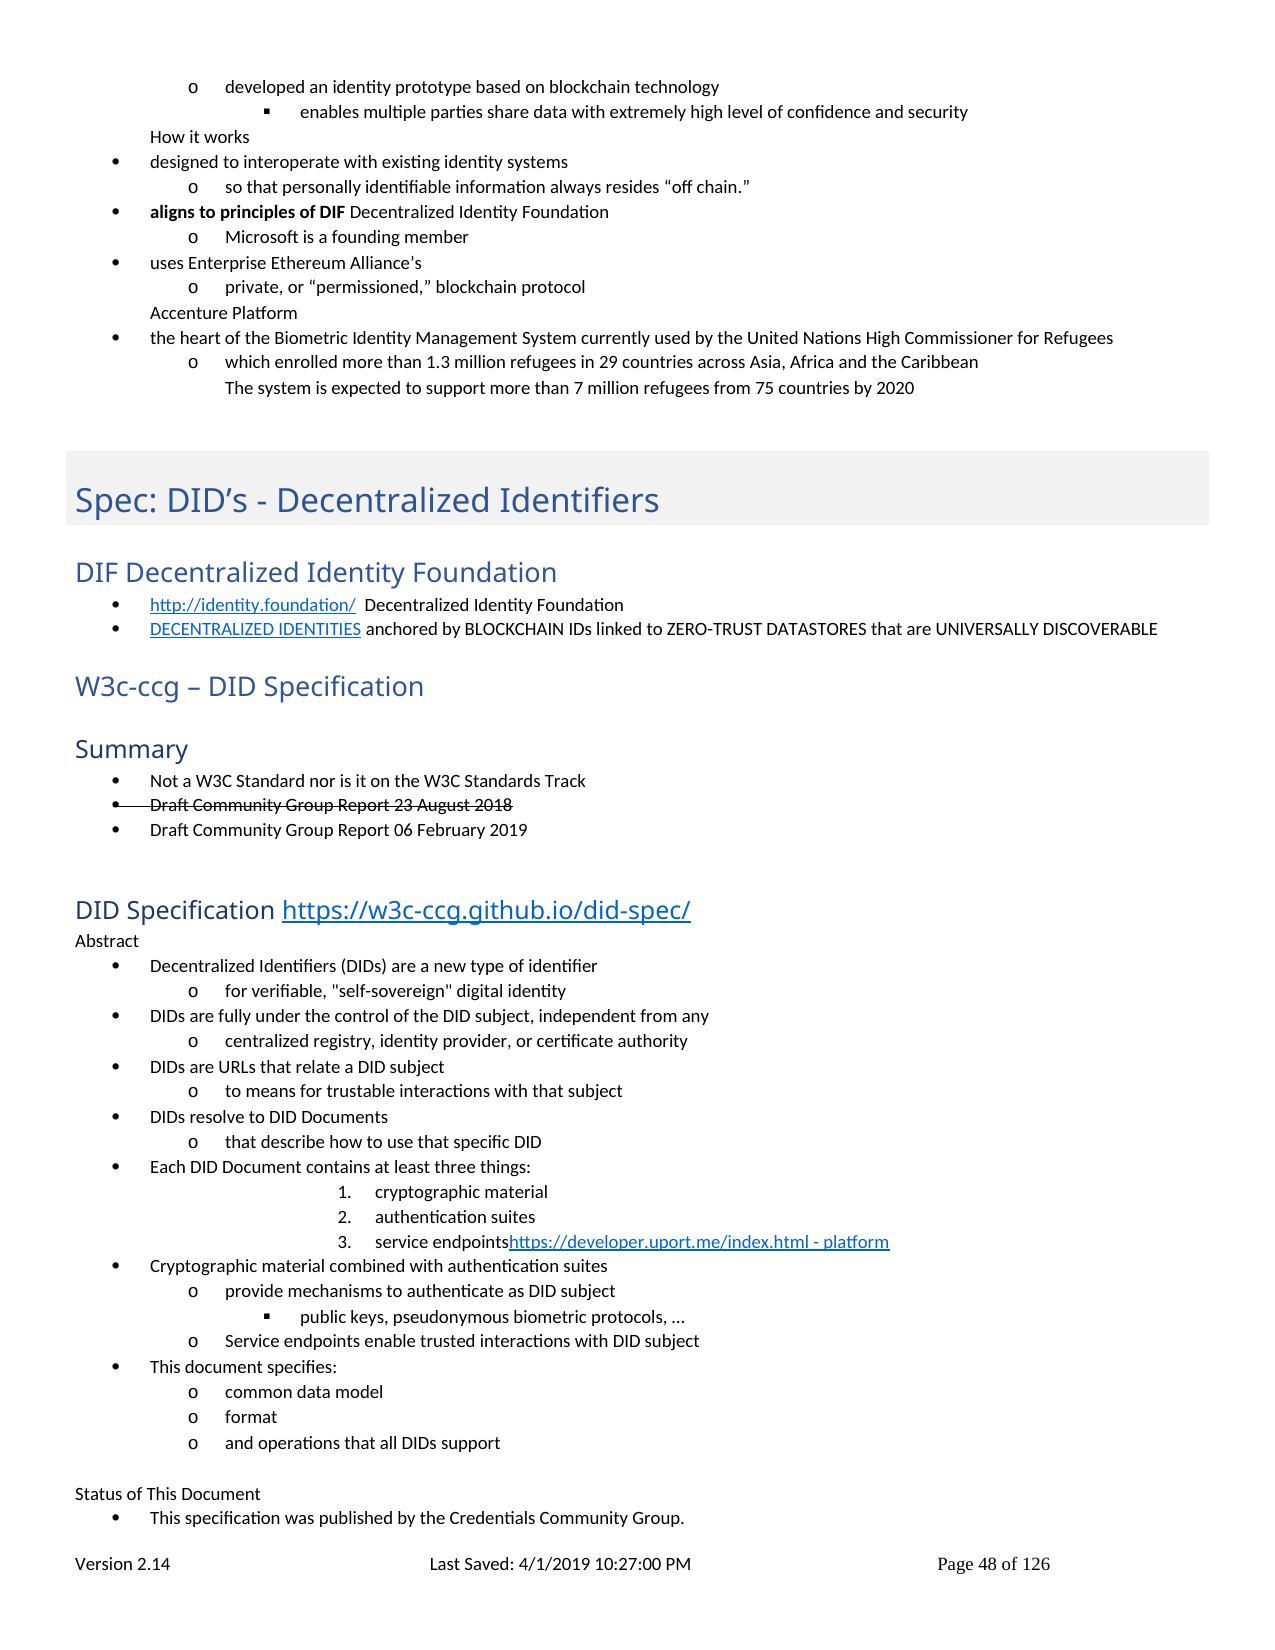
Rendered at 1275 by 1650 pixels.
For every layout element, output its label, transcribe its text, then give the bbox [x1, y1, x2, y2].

list Decentralized Identifiers (DIDs) are a new type of identifier [112, 954, 1200, 977]
list How it works [150, 125, 1200, 148]
list DECENTRALIZED IDENTITIES anchored by BLOCKCHAIN IDs linked to ZERO-TRUST DATASTORES that are UNIVERSALLY DISCOVERABLE [112, 618, 1200, 641]
list public keys, pseudonymous biometric protocols, … [262, 1305, 1200, 1328]
list service endpointshttps://developer.uport.me/index.html - platform [337, 1230, 1200, 1253]
list common data model [187, 1380, 1200, 1404]
list http://identity.foundation/ Decentralized Identity Foundation [112, 593, 1200, 616]
list Not a W3C Standard nor is it on the W3C Standards Track [112, 769, 1200, 792]
list uses Enterprise Ethereum Alliance’s [112, 251, 1200, 274]
list DIDs are URLs that relate a DID subject [112, 1055, 1200, 1078]
list format [187, 1406, 1200, 1429]
list Draft Community Group Report 23 August 2018 [112, 793, 1200, 816]
list centralized registry, identity provider, or certificate authority [187, 1029, 1200, 1053]
list and operations that all DIDs support [187, 1431, 1200, 1455]
text Abstract [75, 929, 1200, 952]
subtitle DID Specification https://w3c-ccg.github.io/did-spec/ [75, 893, 1200, 927]
list authentication suites [337, 1205, 1200, 1228]
list Draft Community Group Report 06 February 2019 [112, 818, 1200, 841]
list private, or “permissioned,” blockchain protocol [187, 276, 1200, 299]
list for verifiable, "self-sovereign" digital identity [187, 979, 1200, 1003]
list This document specifies: [112, 1355, 1200, 1378]
subtitle Summary [75, 732, 1200, 766]
list enables multiple parties share data with extremely high level of confidence and security [262, 101, 1200, 124]
subtitle Spec: DID’s - Decentralized Identifiers [67, 452, 1208, 524]
list the heart of the Biometric Identity Management System currently used by the United Nations High Commissioner for Refugees [112, 326, 1200, 349]
list aligns to principles of DIF Decentralized Identity Foundation [112, 201, 1200, 223]
list DIDs resolve to DID Documents [112, 1105, 1200, 1128]
list that describe how to use that specific DID [187, 1130, 1200, 1154]
list DIDs are fully under the control of the DID subject, independent from any [112, 1004, 1200, 1027]
list to means for trustable interactions with that subject [187, 1079, 1200, 1103]
list Microsoft is a founding member [187, 225, 1200, 249]
list Accenture Platform [150, 301, 1200, 324]
list Service endpoints enable trusted interactions with DID subject [187, 1329, 1200, 1353]
text Status of This Document [75, 1482, 1200, 1505]
list provide mechanisms to authenticate as DID subject [187, 1279, 1200, 1303]
list so that personally identifiable information always resides “off chain.” [187, 175, 1200, 199]
list designed to interoperate with existing identity systems [112, 150, 1200, 173]
subtitle W3c-ccg – DID Specification [75, 667, 1200, 704]
list Each DID Document contains at least three things: [112, 1156, 1200, 1179]
list developed an identity prototype based on blockchain technology [187, 75, 1200, 99]
list Cryptographic material combined with authentication suites [112, 1254, 1200, 1277]
subtitle DIF Decentralized Identity Foundation [75, 553, 1200, 590]
list which enrolled more than 1.3 million refugees in 29 countries across Asia, Africa and the Caribbean The system is expected to support more than 7 million refugees from 75 countries by 2020 [187, 351, 1200, 399]
list cryptographic material [337, 1180, 1200, 1203]
list This specification was published by the Credentials Community Group. [112, 1507, 1200, 1529]
